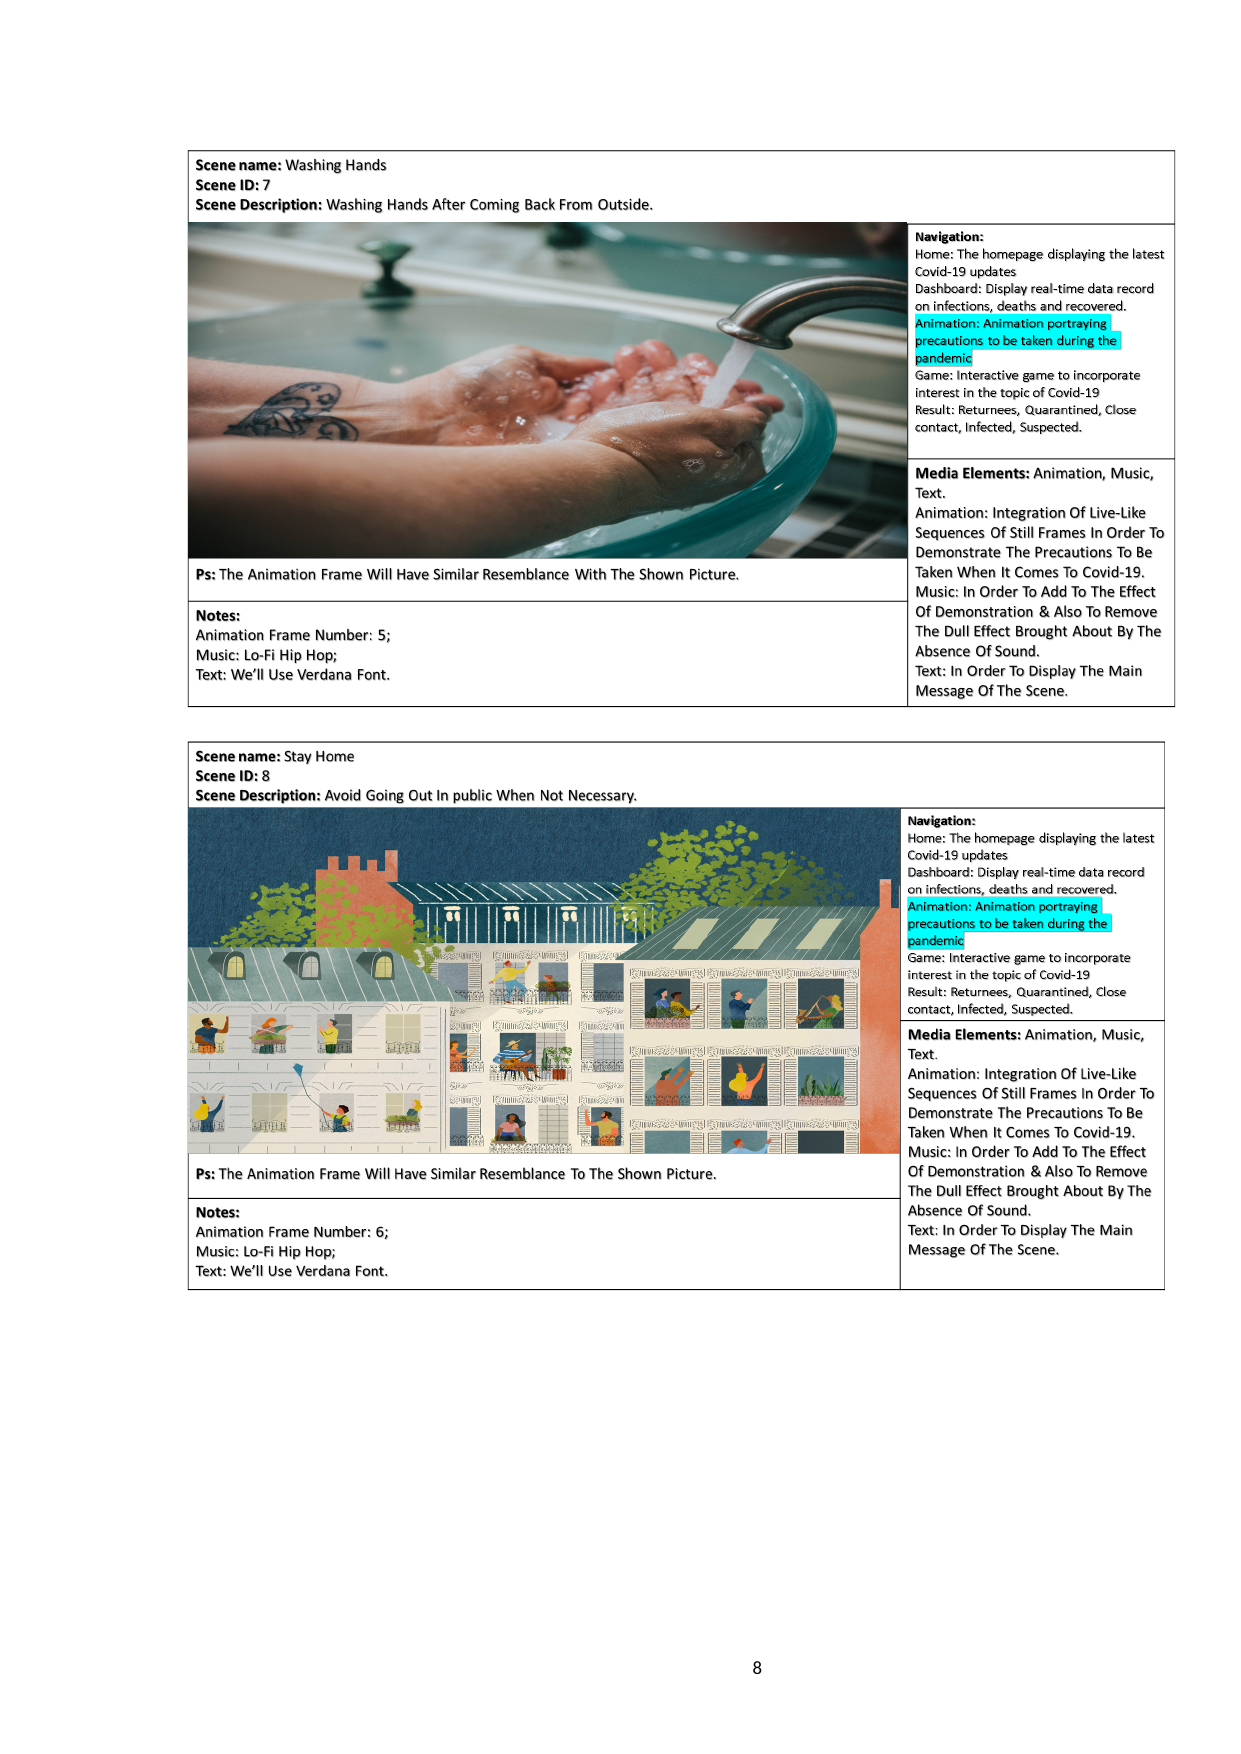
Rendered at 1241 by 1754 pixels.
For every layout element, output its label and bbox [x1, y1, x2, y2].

picture [187, 150, 1176, 712]
picture [187, 740, 1165, 1292]
